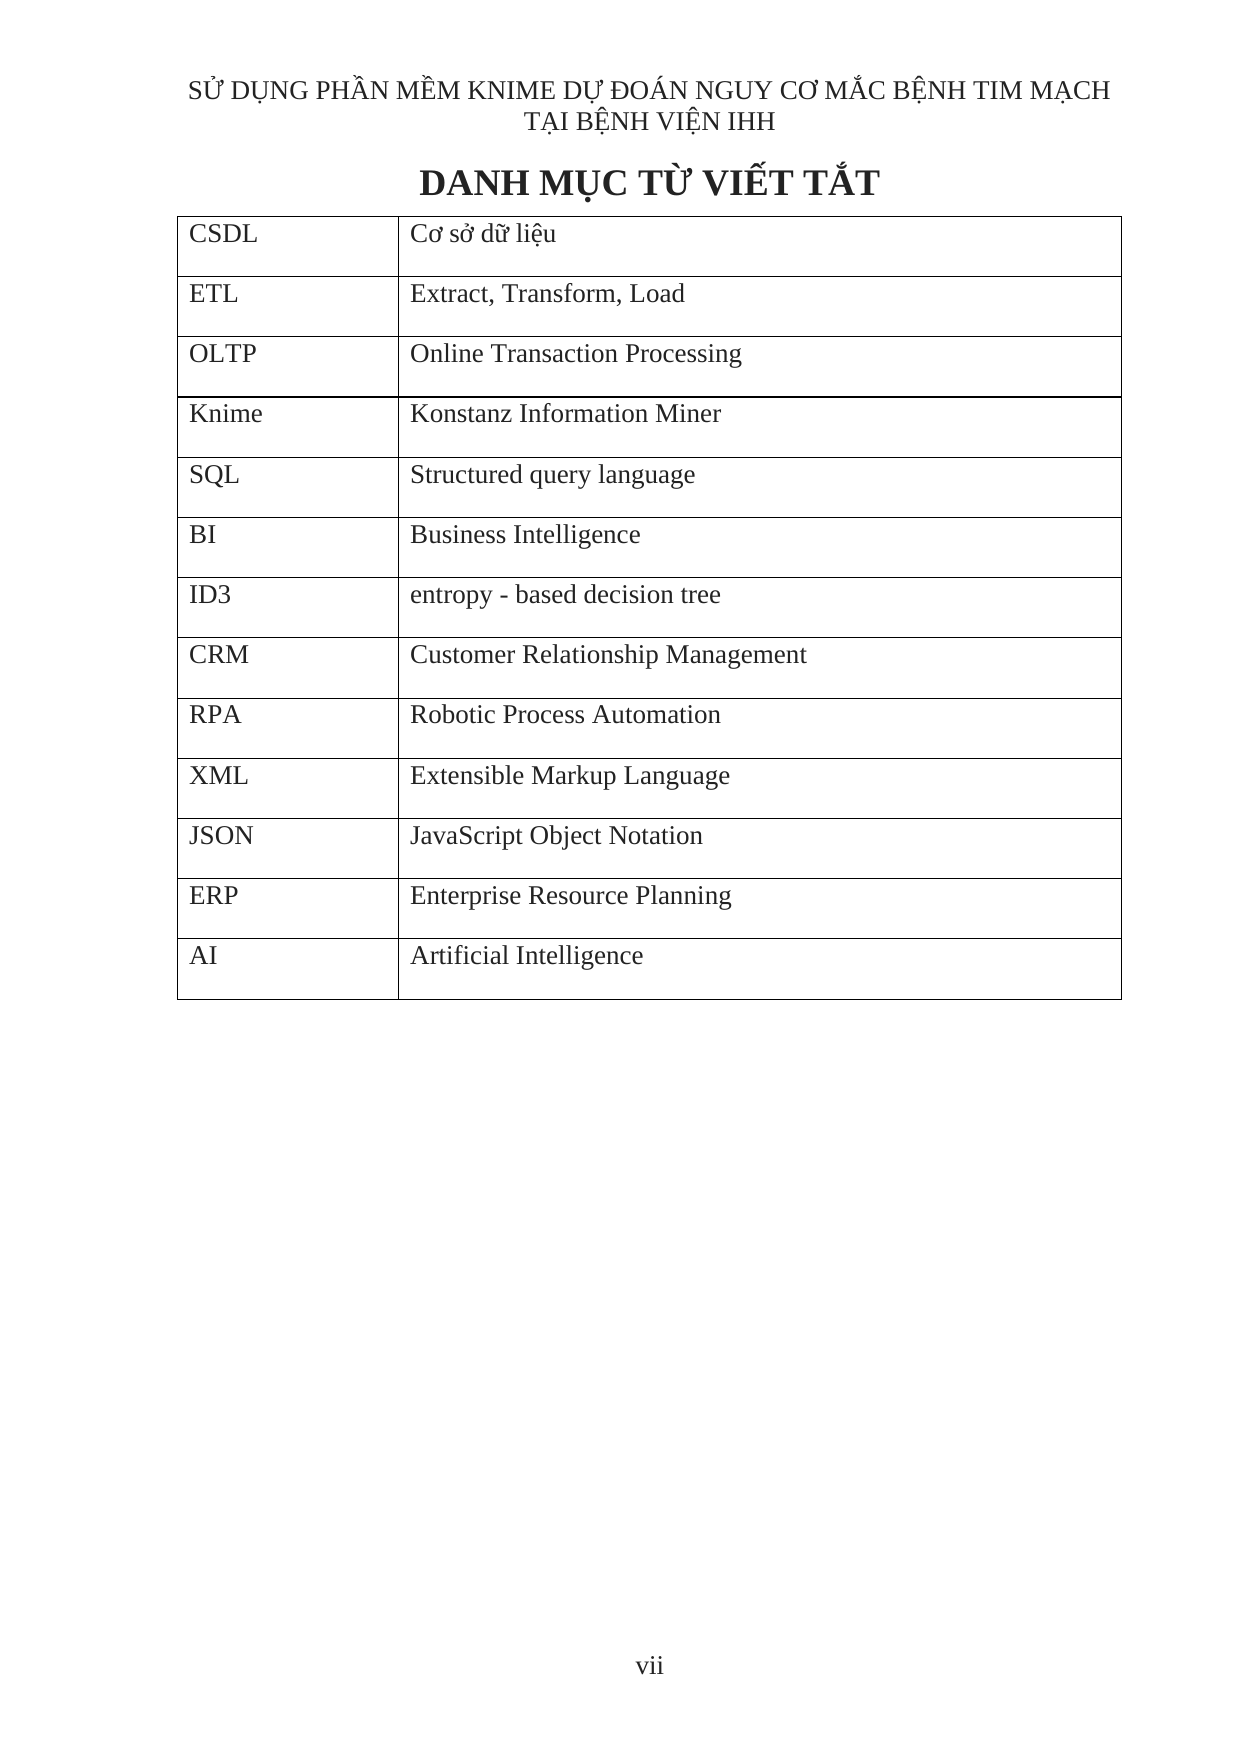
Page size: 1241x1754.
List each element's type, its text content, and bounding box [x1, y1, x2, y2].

table_cell SQL [178, 458, 398, 517]
table_cell JavaScript Object Notation [399, 819, 1121, 878]
table_header CSDL [178, 217, 398, 276]
table_cell RPA [178, 699, 398, 758]
table_cell Robotic Process Automation [399, 699, 1121, 758]
table_cell CRM [178, 638, 398, 697]
subtitle DANH MỤC TỪ VIẾT TẮT [177, 160, 1122, 203]
table_cell OLTP [178, 337, 398, 396]
table_cell Business Intelligence [399, 518, 1121, 577]
table_cell AI [178, 939, 398, 998]
table_cell Enterprise Resource Planning [399, 879, 1121, 938]
table_cell JSON [178, 819, 398, 878]
table_cell Knime [178, 398, 398, 457]
table_cell Online Transaction Processing [399, 337, 1121, 396]
table_header Cơ sở dữ liệu [399, 217, 1121, 276]
table_cell Konstanz Information Miner [399, 398, 1121, 457]
table_cell Structured query language [399, 458, 1121, 517]
table_cell ERP [178, 879, 398, 938]
table_cell Customer Relationship Management [399, 638, 1121, 697]
table_cell XML [178, 759, 398, 818]
table_cell ID3 [178, 578, 398, 637]
table_cell ETL [178, 277, 398, 336]
table_cell BI [178, 518, 398, 577]
table_cell Extensible Markup Language [399, 759, 1121, 818]
table_cell Artificial Intelligence [399, 939, 1121, 998]
table_cell Extract, Transform, Load [399, 277, 1121, 336]
table_cell entropy - based decision tree [399, 578, 1121, 637]
